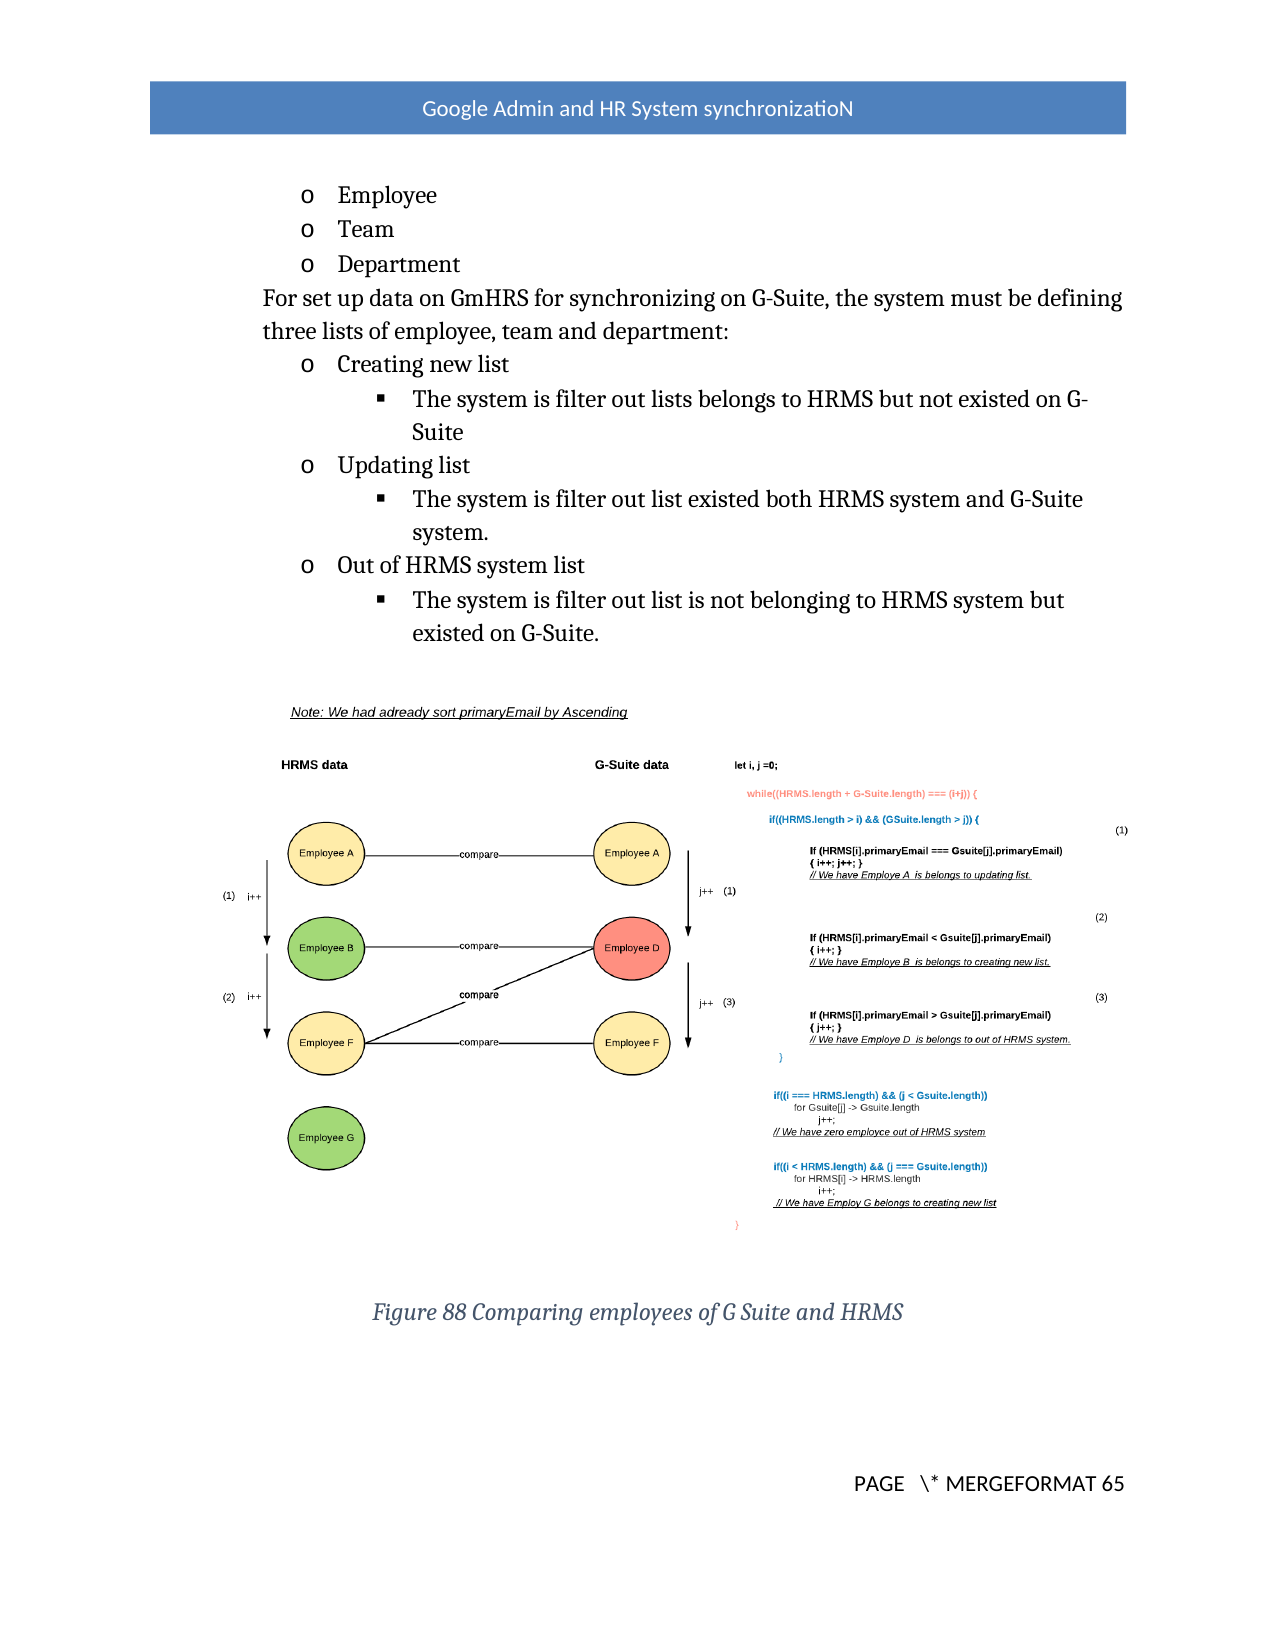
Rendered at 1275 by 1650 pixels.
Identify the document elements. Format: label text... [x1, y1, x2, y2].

list For set up data on GmHRS for synchronizing on G-Suite, the system must be defining three lists of employee, team and department: [262, 284, 1125, 346]
list The system is filter out lists belongs to HRMS but not existed on G-Suite [375, 385, 1125, 446]
list Updating list [300, 451, 1125, 481]
list Creating new list [300, 350, 1125, 380]
list Team [300, 215, 1125, 245]
picture [187, 672, 1163, 1265]
text Figure 88 Comparing employees of G Suite and HRMS [150, 1298, 1125, 1327]
list Department [300, 250, 1125, 280]
list The system is filter out list existed both HRMS system and G-Suite system. [375, 485, 1125, 547]
list The system is filter out list is not belonging to HRMS system but existed on G-Suite. [375, 586, 1125, 647]
list Employee [300, 181, 1125, 211]
list Out of HRMS system list [300, 551, 1125, 581]
